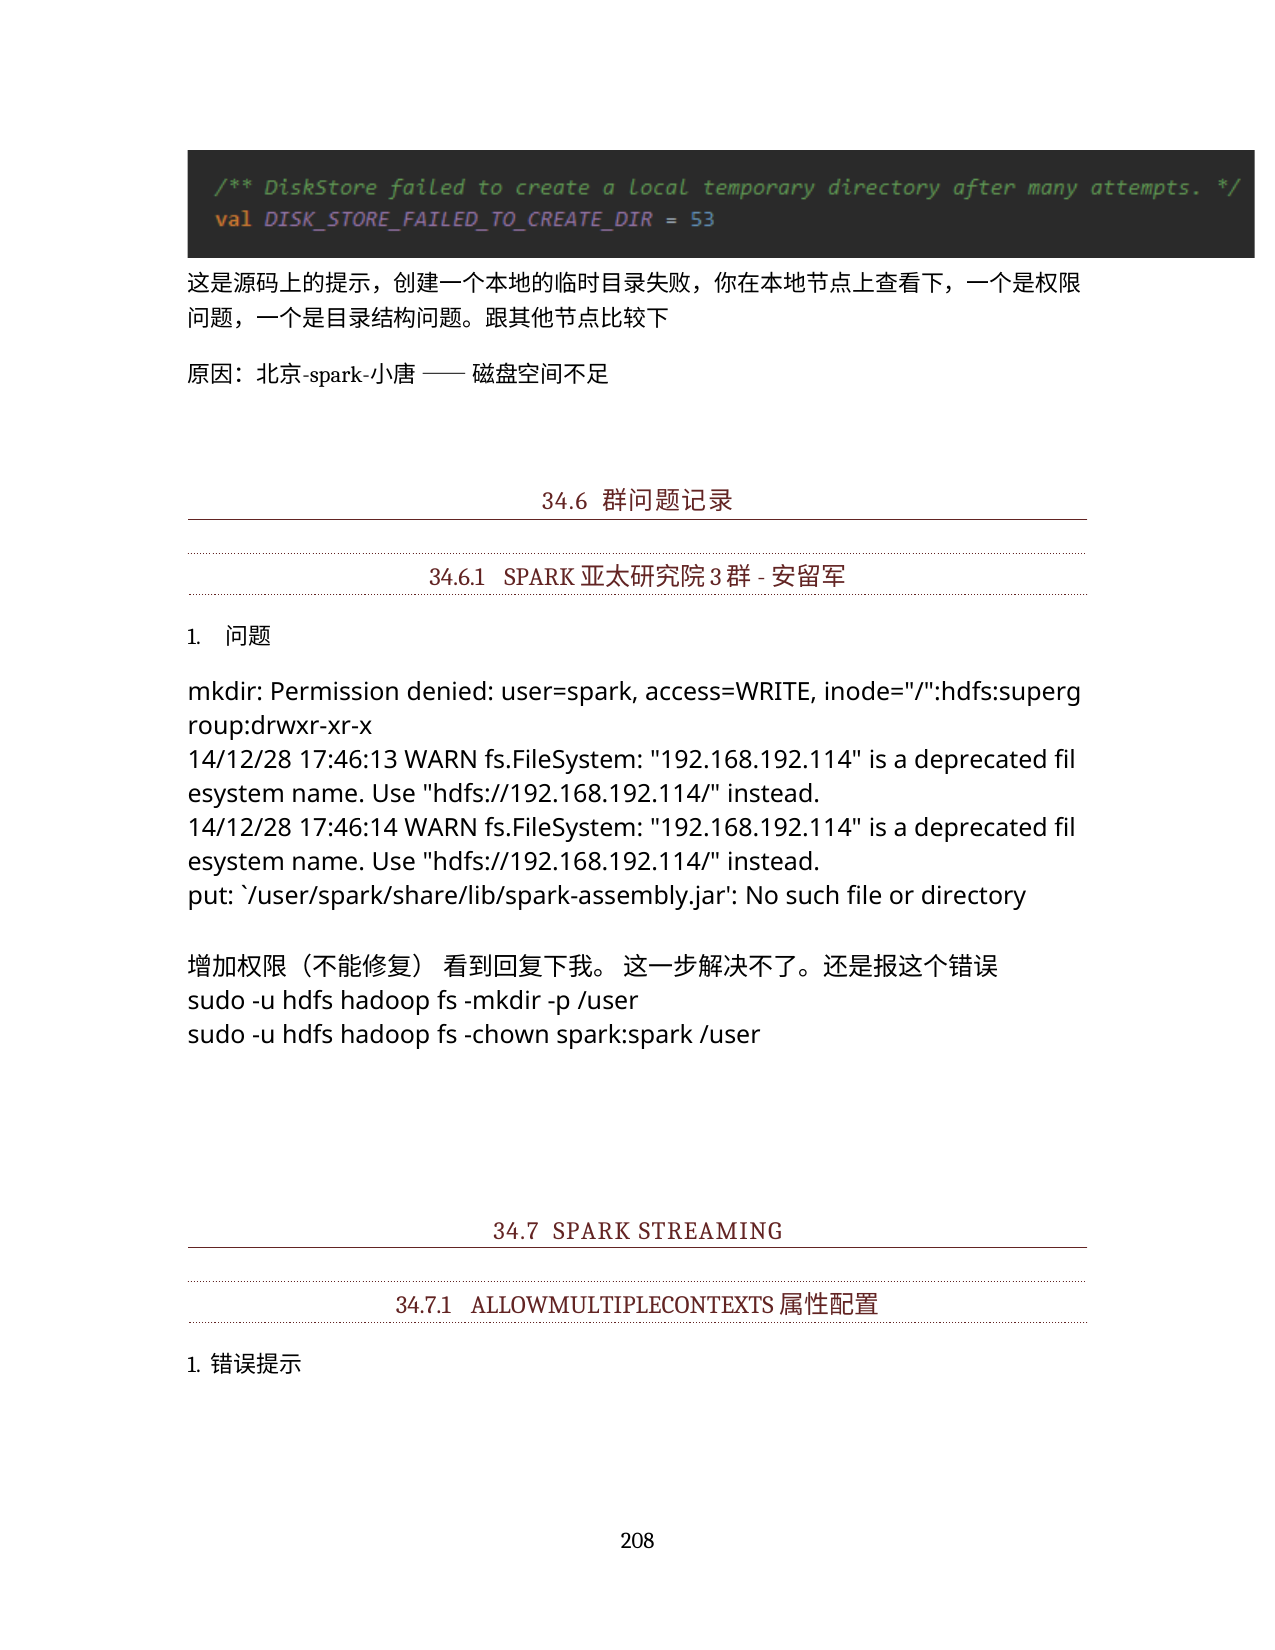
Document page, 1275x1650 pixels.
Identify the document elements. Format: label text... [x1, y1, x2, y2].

subtitle allowMultipleContexts 属性配置 [187, 1281, 1087, 1323]
subtitle 群问题记录 [187, 480, 1087, 520]
list 问题 [187, 618, 1087, 651]
picture [187, 150, 1255, 258]
text mkdir: Permission denied: user=spark, access=WRITE, inode="/":hdfs:supergroup:drwxr-xr-x 14/12/28 17:46:13 WARN fs.FileSystem: "192.168.192.114" is a deprecated filesystem name. Use "hdfs://192.168.192.114/" instead. 14/12/28 17:46:14 WARN fs.FileSystem: "192.168.192.114" is a deprecated filesystem name. Use "hdfs://192.168.192.114/" instead. put: `/user/spark/share/lib/spark-assembly.jar': No such file or directory 增加权限（不能修复） 看到回复下我。 这一步解决不了。还是报这个错误 sudo -u hdfs hadoop fs -mkdir -p /user sudo -u hdfs hadoop fs -chown spark:spark /user [187, 673, 1087, 1050]
subtitle Spark亚太研究院3群 - 安留军 [187, 553, 1087, 595]
subtitle Spark Streaming [187, 1217, 1087, 1248]
text 1. 错误提示 [187, 1346, 1087, 1379]
text 这是源码上的提示，创建一个本地的临时目录失败，你在本地节点上查看下，一个是权限问题，一个是目录结构问题。跟其他节点比较下 [187, 258, 1087, 333]
text 原因：北京-spark-小唐 —— 磁盘空间不足 [187, 356, 1087, 389]
